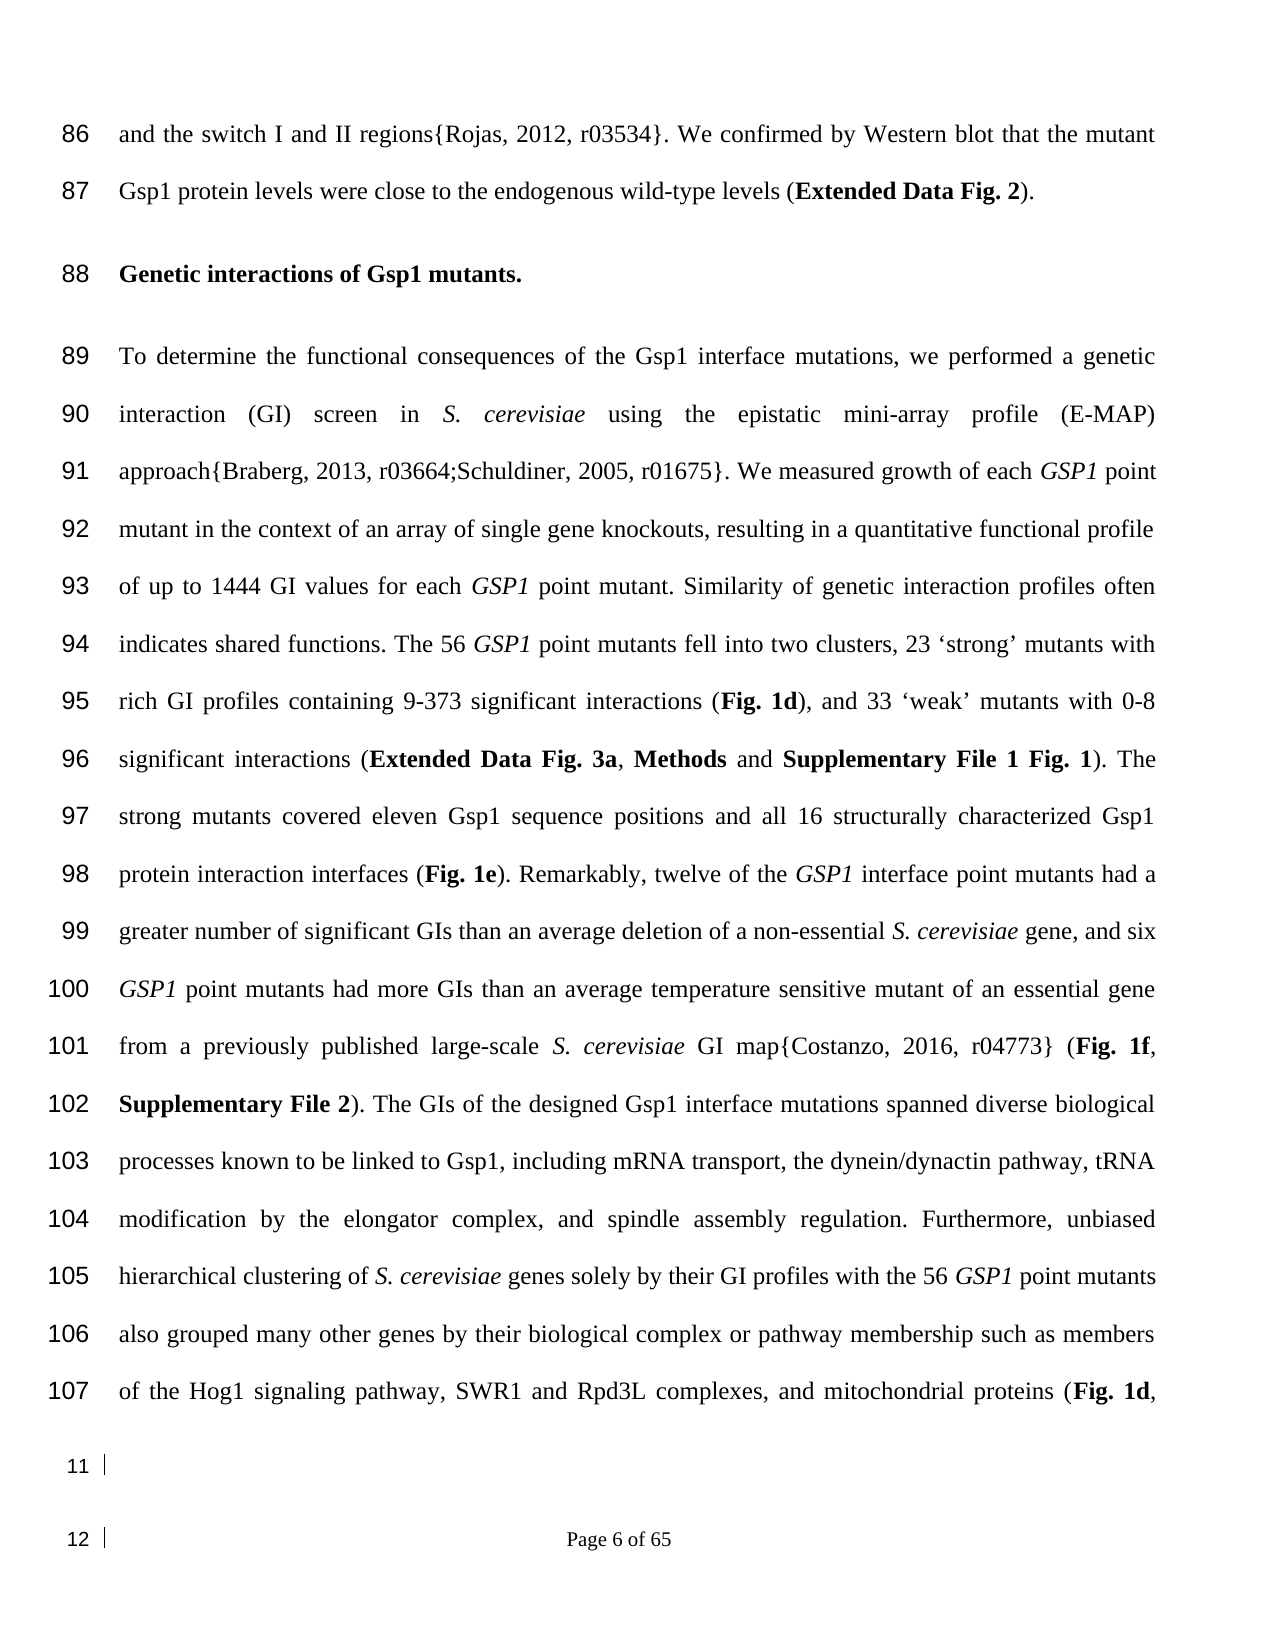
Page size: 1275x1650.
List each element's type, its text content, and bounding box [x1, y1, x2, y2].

text Genetic interactions of Gsp1 mutants. [119, 259, 1156, 287]
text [119, 119, 1156, 205]
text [119, 341, 1156, 1405]
